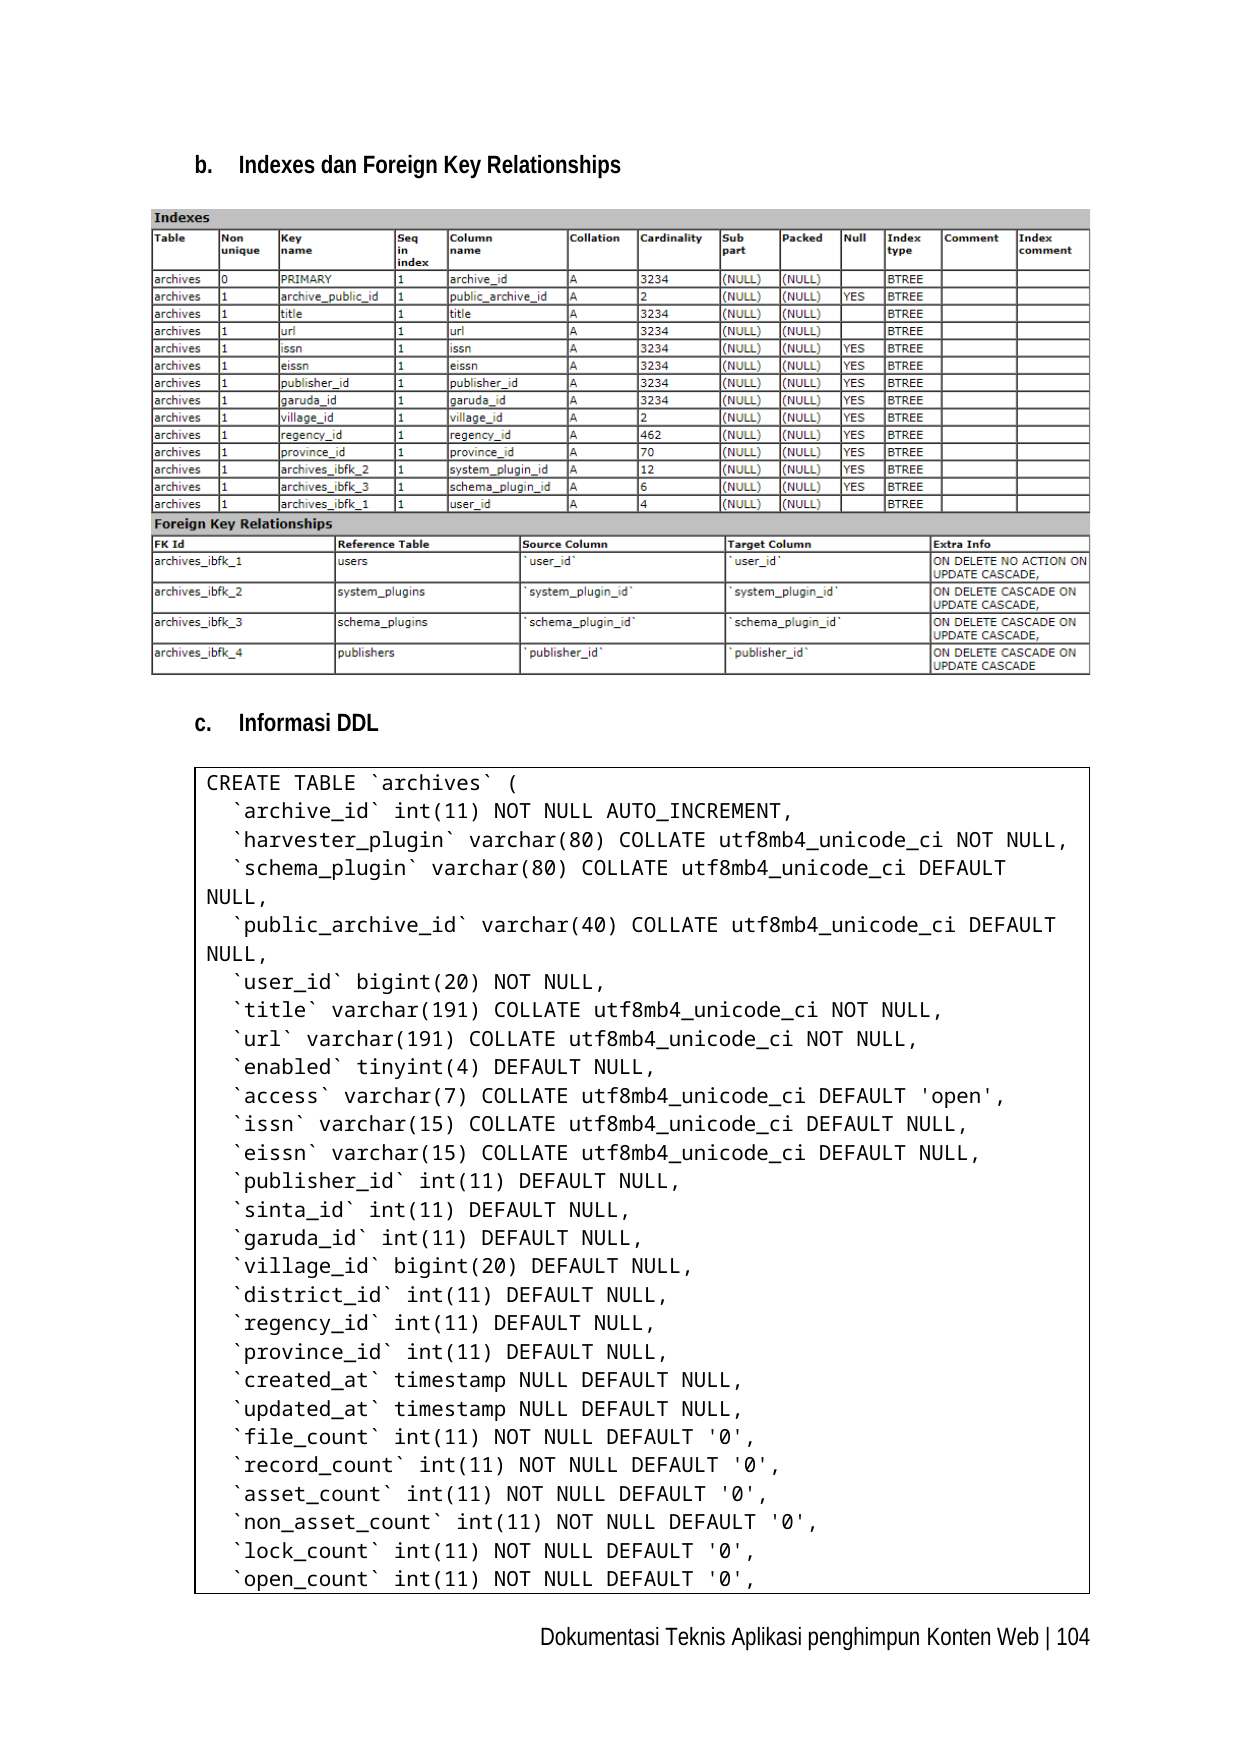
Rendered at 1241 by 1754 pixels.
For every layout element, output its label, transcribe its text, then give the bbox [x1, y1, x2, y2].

list Informasi DDL [194, 707, 1090, 736]
list Indexes dan Foreign Key Relationships [194, 150, 1090, 179]
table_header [196, 768, 1089, 1593]
picture [150, 209, 1091, 677]
